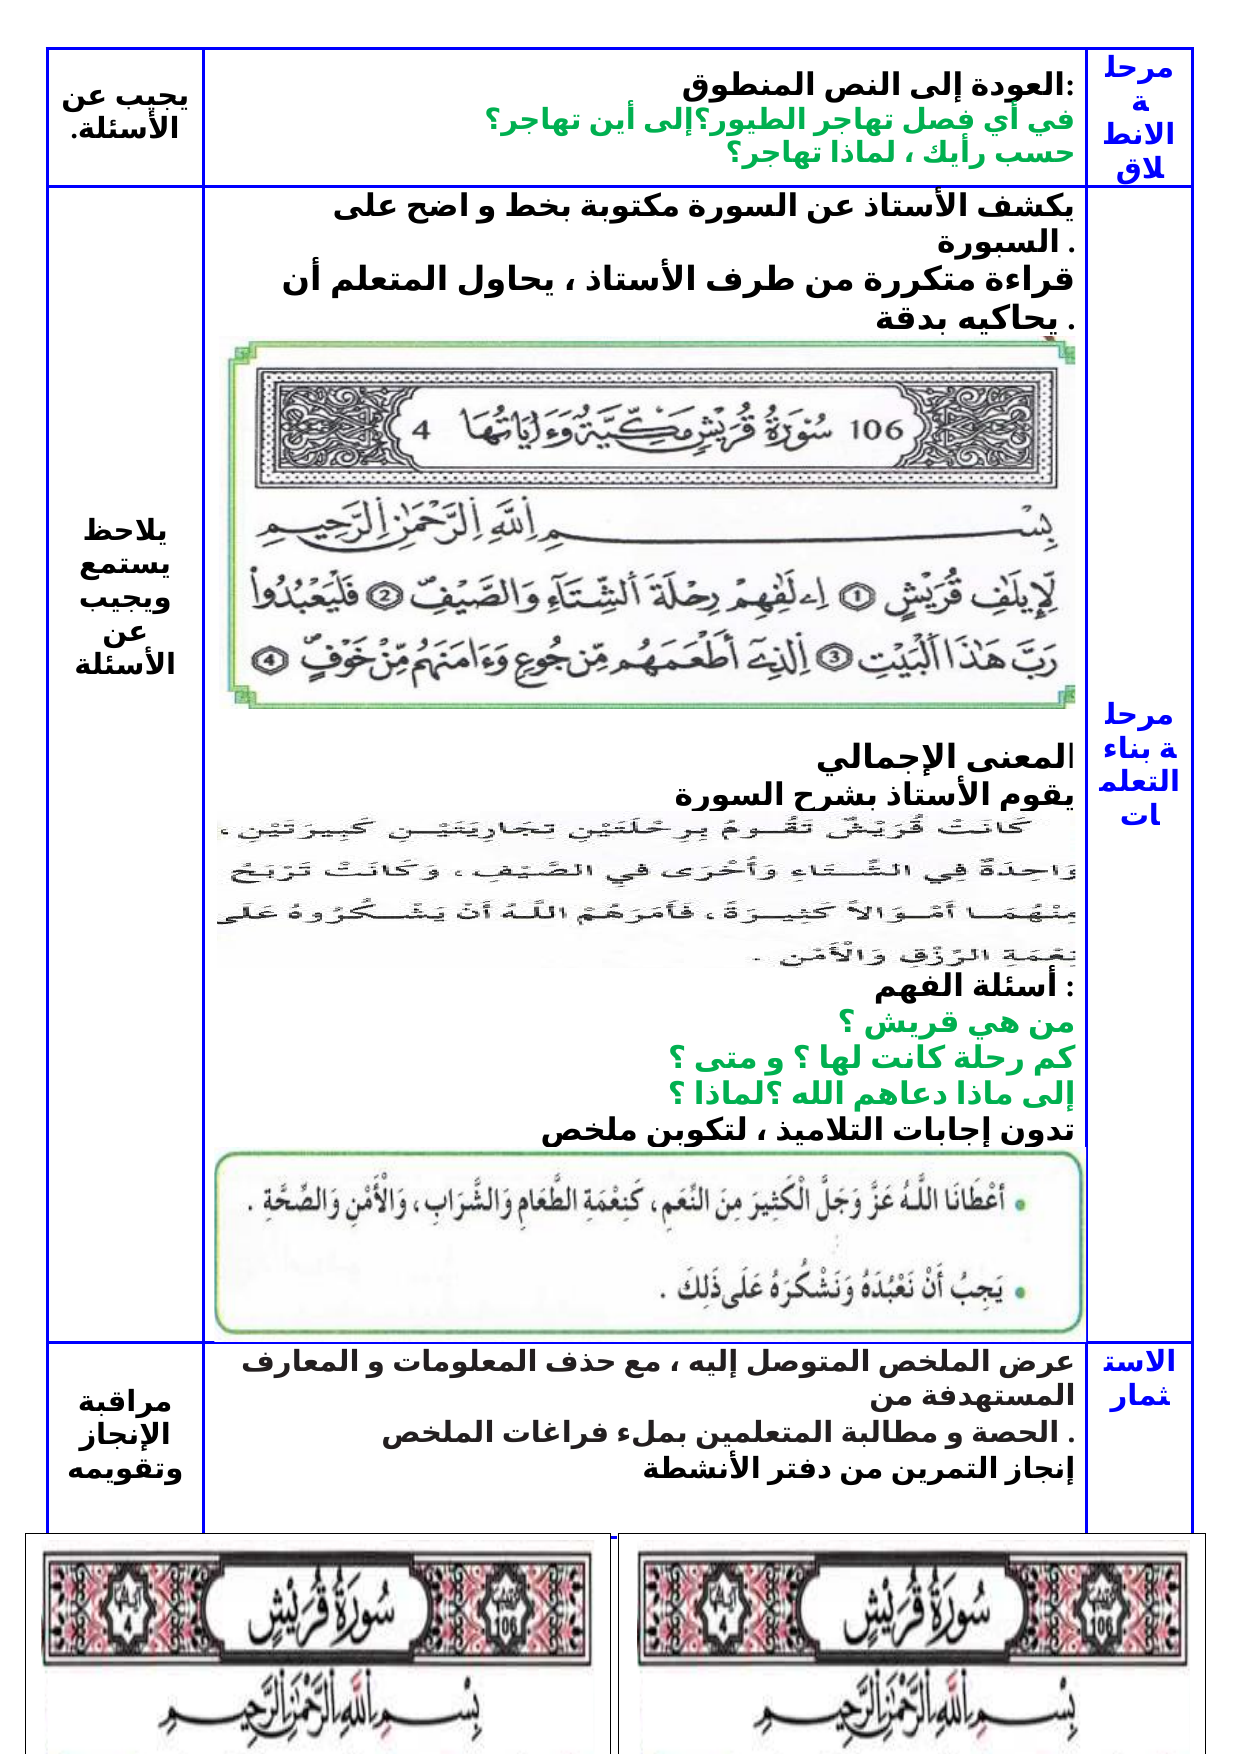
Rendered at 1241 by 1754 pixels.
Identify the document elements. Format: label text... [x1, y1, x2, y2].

table_cell مرحلة الانطلاق [1088, 50, 1191, 184]
table_cell يلاحظ يستمع ويجيب عن الأسئلة [49, 188, 202, 1341]
picture [41, 1540, 595, 1754]
table_cell مرحلة بناء التعلمات [1088, 188, 1191, 1341]
table_cell الاستثمار [1088, 1344, 1191, 1533]
picture [214, 1147, 1087, 1342]
table_cell عرض الملخص المتوصل إلیه ، مع حذف المعلومات و المعارف المستھدفة من الحصة و مطالبة المتعلمین بملء فراغات الملخص . إنجاز التمرین من دفتر الأنشطة [205, 1344, 1085, 1536]
picture [217, 811, 1076, 968]
table_cell يجيب عن الأسئلة. [49, 50, 202, 184]
table_cell مراقبة الإنجاز وتقويمه [49, 1344, 202, 1533]
picture [218, 336, 1076, 709]
picture [637, 1540, 1190, 1754]
table_cell یكشف الأستاذ عن السورة مكتوبة بخط و اضح على السبورة . قراءة متكررة من طرف الأستاذ ، یحاول المتعلم أن یحاكيه بدقة . المعنى الإجمالي یقوم الأستاذ بشرح السورة أسئلة الفھم : من ھي قریش ؟ كم رحلة كانت لھا ؟ و متى ؟ إلى ماذا دعاھم الله ؟لماذا ؟ تدون إجابات التلامیذ ، لتكوبن ملخص [205, 188, 1085, 1341]
table_cell العودة إلى النص المنطوق: في أي فصل تھاجر الطیور؟إلى أین تھاجر؟ حسب رأیك ، لماذا تھاجر؟ [205, 50, 1085, 184]
